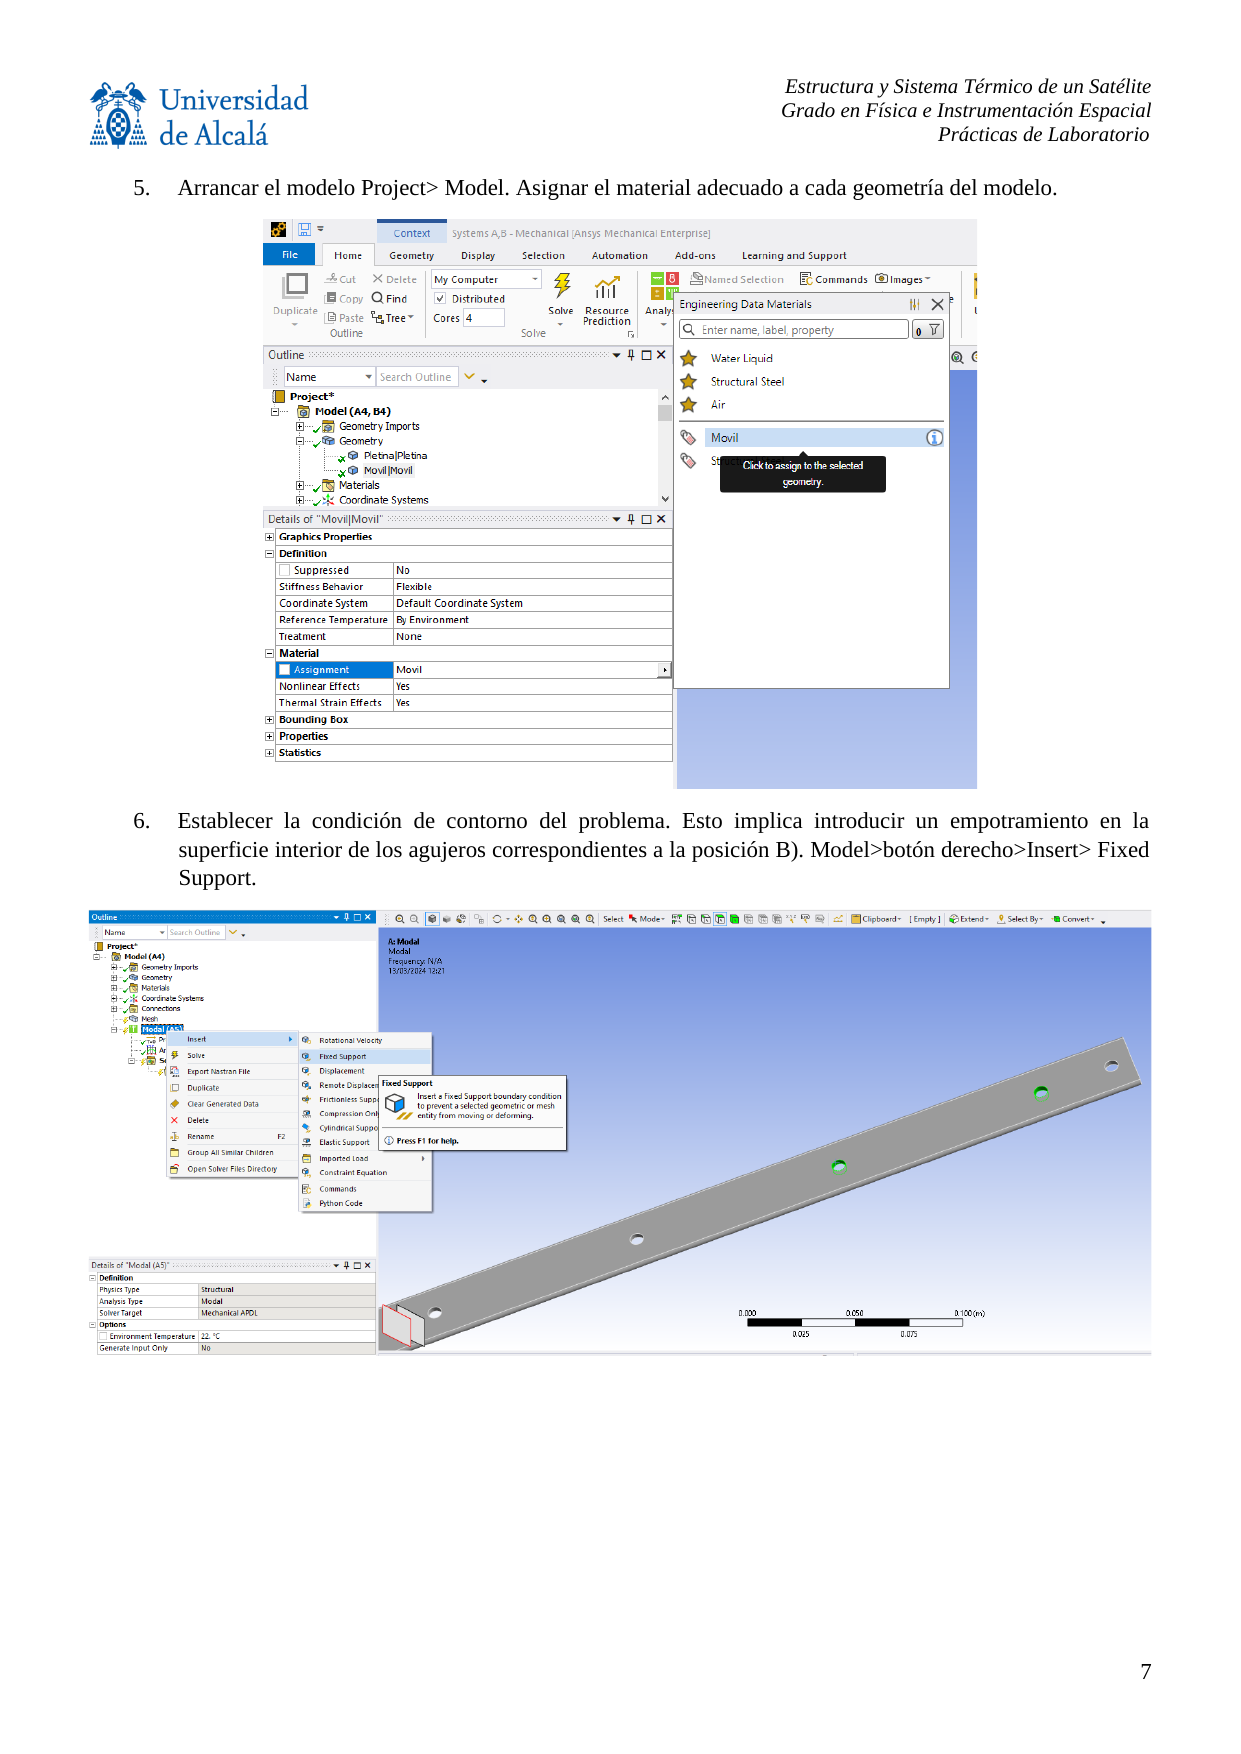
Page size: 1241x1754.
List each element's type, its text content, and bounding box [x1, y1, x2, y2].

picture [263, 219, 978, 789]
list Arrancar el modelo Project> Model. Asignar el material adecuado a cada geometría del modelo. [133, 174, 1152, 200]
picture [88, 909, 1152, 1356]
picture [89, 82, 309, 149]
list Establecer la condición de contorno del problema. Esto implica introducir un empotramiento en la superficie interior de los agujeros correspondientes a la posición B). Model>botón derecho>Insert> Fixed Support. [133, 807, 1152, 891]
